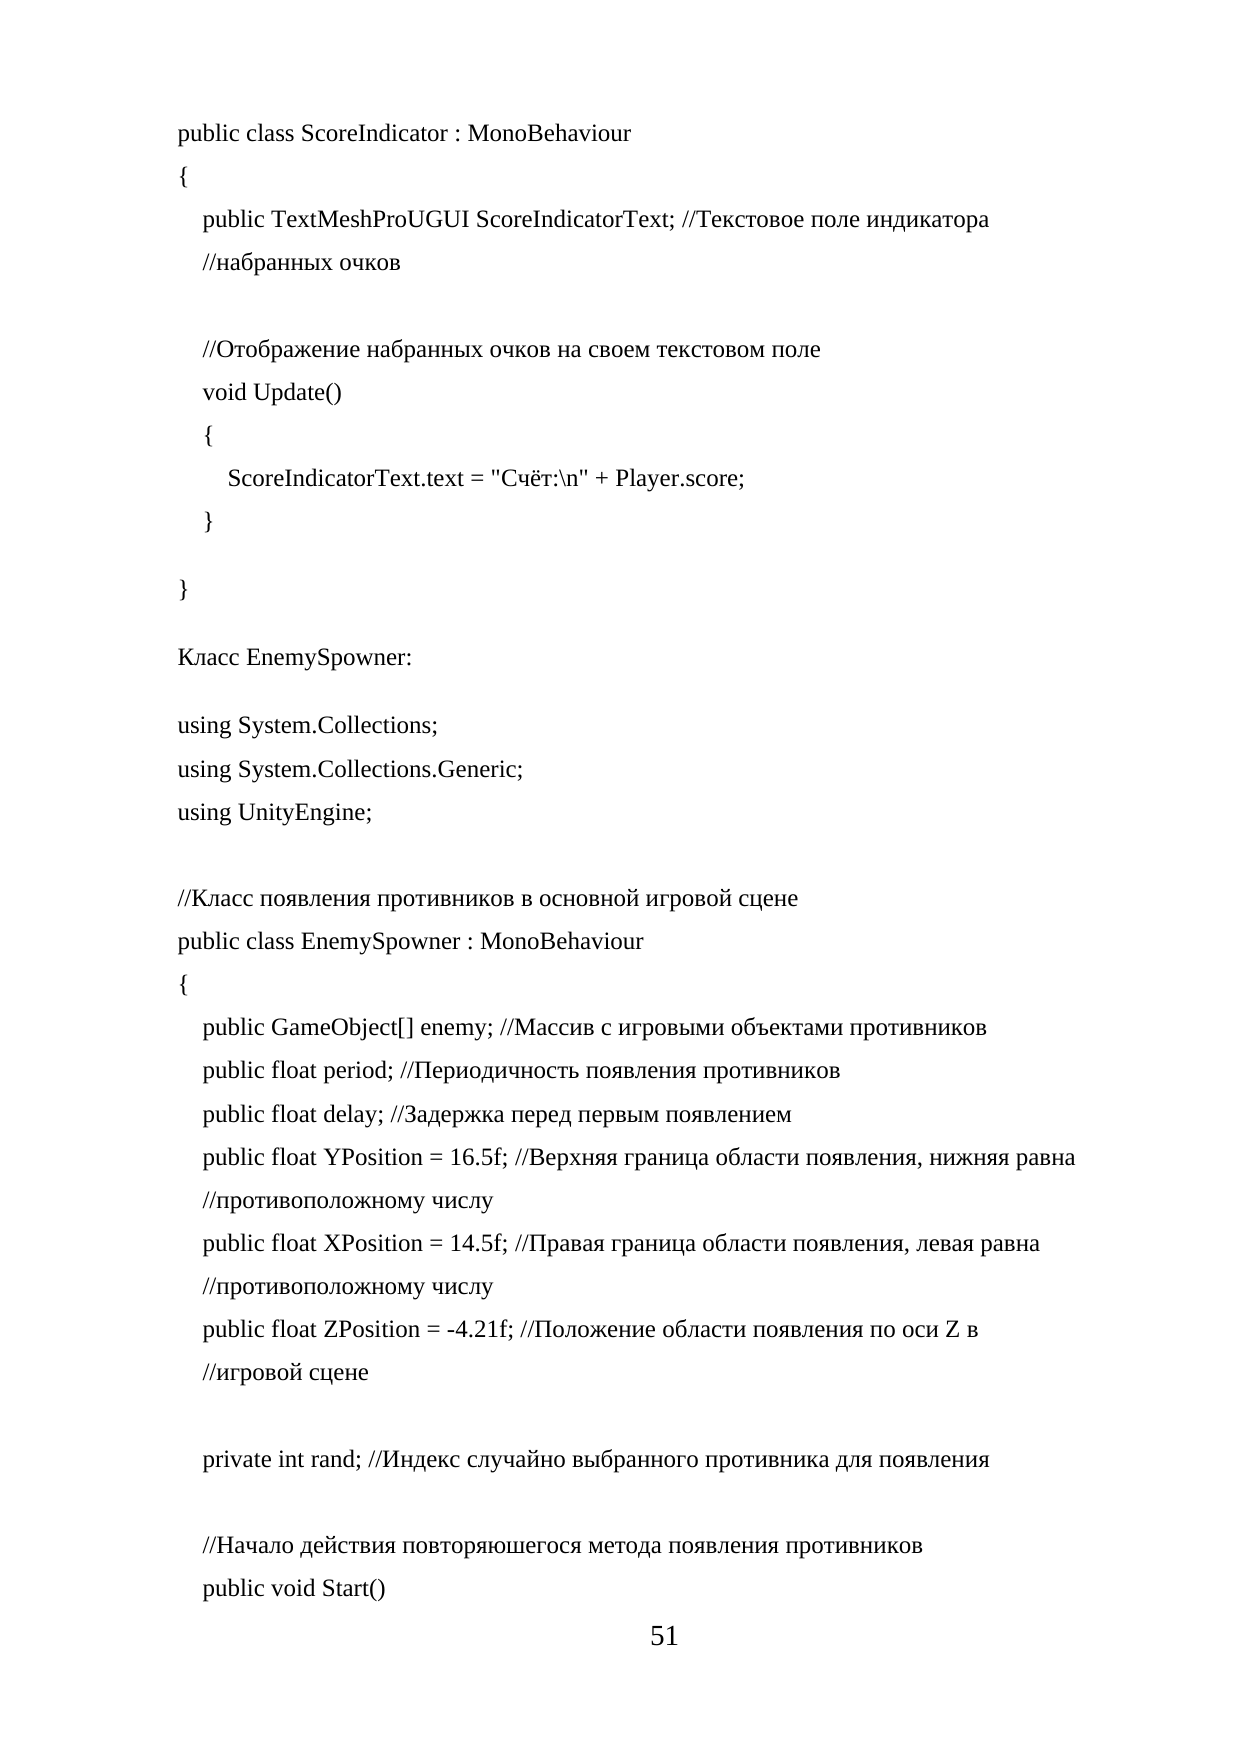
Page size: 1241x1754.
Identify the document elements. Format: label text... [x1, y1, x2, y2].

list Класс EnemySpowner: [177, 642, 1152, 671]
list public float delay; //Задержка перед первым появлением [177, 1099, 1152, 1127]
list //игровой сцене [177, 1357, 1152, 1386]
list public GameObject[] enemy; //Массив с игровыми объектами противников [177, 1012, 1152, 1041]
list } [177, 506, 1152, 535]
list //Начало действия повторяюшегося метода появления противников [177, 1530, 1152, 1559]
list public void Start() [177, 1573, 1152, 1602]
list //Отображение набранных очков на своем текстовом поле [177, 334, 1152, 362]
list { [177, 161, 1152, 190]
list private int rand; //Индекс случайно выбранного противника для появления [177, 1444, 1152, 1472]
list //Класс появления противников в основной игровой сцене [177, 883, 1152, 912]
list public float period; //Периодичность появления противников [177, 1056, 1152, 1084]
list { [177, 420, 1152, 449]
list ScoreIndicatorText.text = "Счёт:\n" + Player.score; [177, 463, 1152, 492]
list //набранных очков [177, 247, 1152, 276]
list public class ScoreIndicator : MonoBehaviour [177, 118, 1152, 147]
list } [177, 574, 1152, 603]
list public float XPosition = 14.5f; //Правая граница области появления, левая равна [177, 1228, 1152, 1257]
list using UnityEngine; [177, 797, 1152, 826]
list //противоположному числу [177, 1185, 1152, 1214]
list //противоположному числу [177, 1271, 1152, 1300]
list { [177, 969, 1152, 998]
list public float YPosition = 16.5f; //Верхняя граница области появления, нижняя равна [177, 1142, 1152, 1171]
list public class EnemySpowner : MonoBehaviour [177, 926, 1152, 955]
list using System.Collections.Generic; [177, 754, 1152, 782]
list using System.Collections; [177, 711, 1152, 739]
list void Update() [177, 377, 1152, 406]
list public TextMeshProUGUI ScoreIndicatorText; //Текстовое поле индикатора [177, 204, 1152, 233]
list public float ZPosition = -4.21f; //Положение области появления по оси Z в [177, 1314, 1152, 1343]
